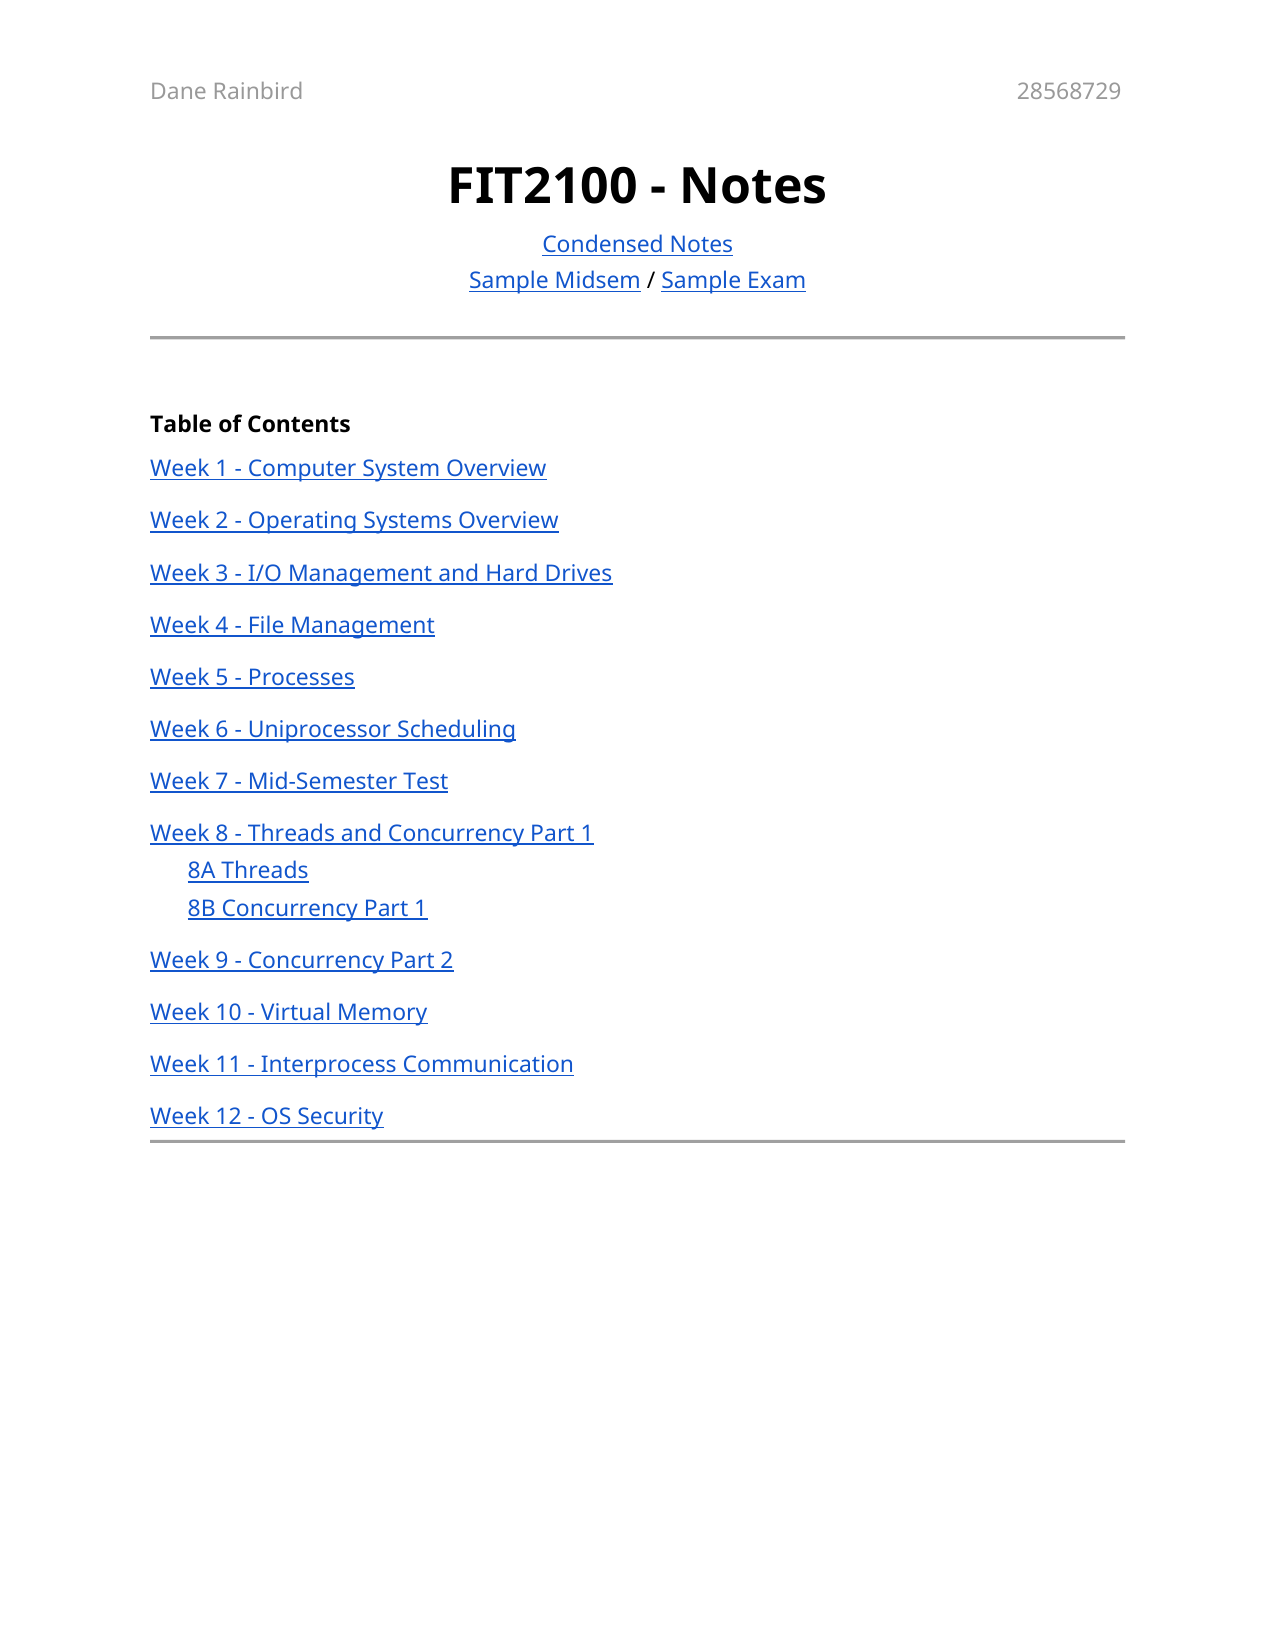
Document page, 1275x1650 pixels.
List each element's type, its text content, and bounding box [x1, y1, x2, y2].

text FIT2100 - Notes [150, 150, 1125, 218]
text Condensed Notes [150, 228, 1125, 259]
text Sample Midsem / Sample Exam [150, 264, 1125, 296]
text Table of Contents [150, 408, 1125, 439]
